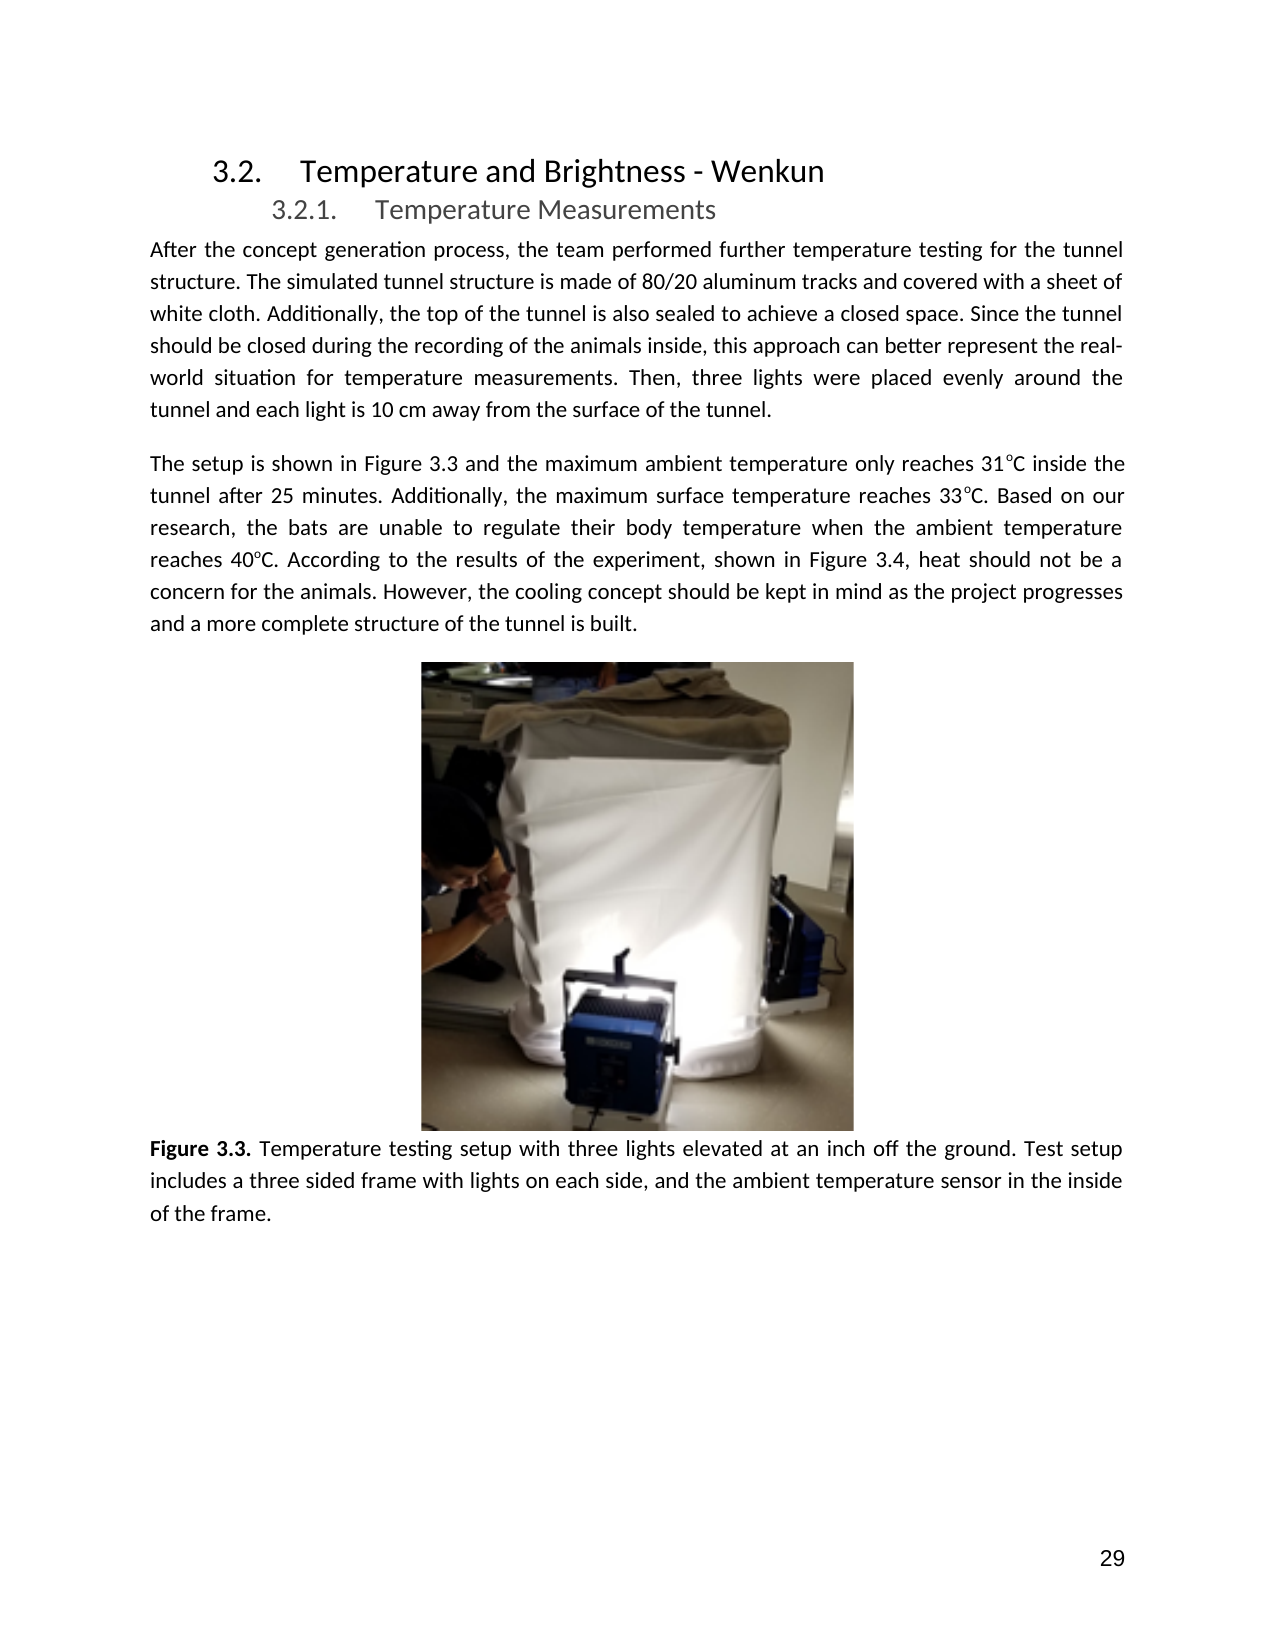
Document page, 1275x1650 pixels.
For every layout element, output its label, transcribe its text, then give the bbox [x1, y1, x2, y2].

text The setup is shown in Figure 3.3 and the maximum ambient temperature only reaches 31oC inside the tunnel after 25 minutes. Additionally, the maximum surface temperature reaches 33oC. Based on our research, the bats are unable to regulate their body temperature when the ambient temperature reaches 40oC. According to the results of the experiment, shown in Figure 3.4, heat should not be a concern for the animals. However, the cooling concept should be kept in mind as the project progresses and a more complete structure of the tunnel is built. [150, 449, 1125, 638]
subtitle Temperature and Brightness - Wenkun [262, 150, 1125, 191]
picture [421, 662, 854, 1131]
text Figure 3.3. Temperature testing setup with three lights elevated at an inch off the ground. Test setup includes a three sided frame with lights on each side, and the ambient temperature sensor in the inside of the frame. [150, 1134, 1125, 1227]
subtitle Temperature Measurements [337, 191, 1125, 226]
text After the concept generation process, the team performed further temperature testing for the tunnel structure. The simulated tunnel structure is made of 80/20 aluminum tracks and covered with a sheet of white cloth. Additionally, the top of the tunnel is also sealed to achieve a closed space. Since the tunnel should be closed during the recording of the animals inside, this approach can better represent the real-world situation for temperature measurements. Then, three lights were placed evenly around the tunnel and each light is 10 cm away from the surface of the tunnel. [150, 235, 1125, 424]
